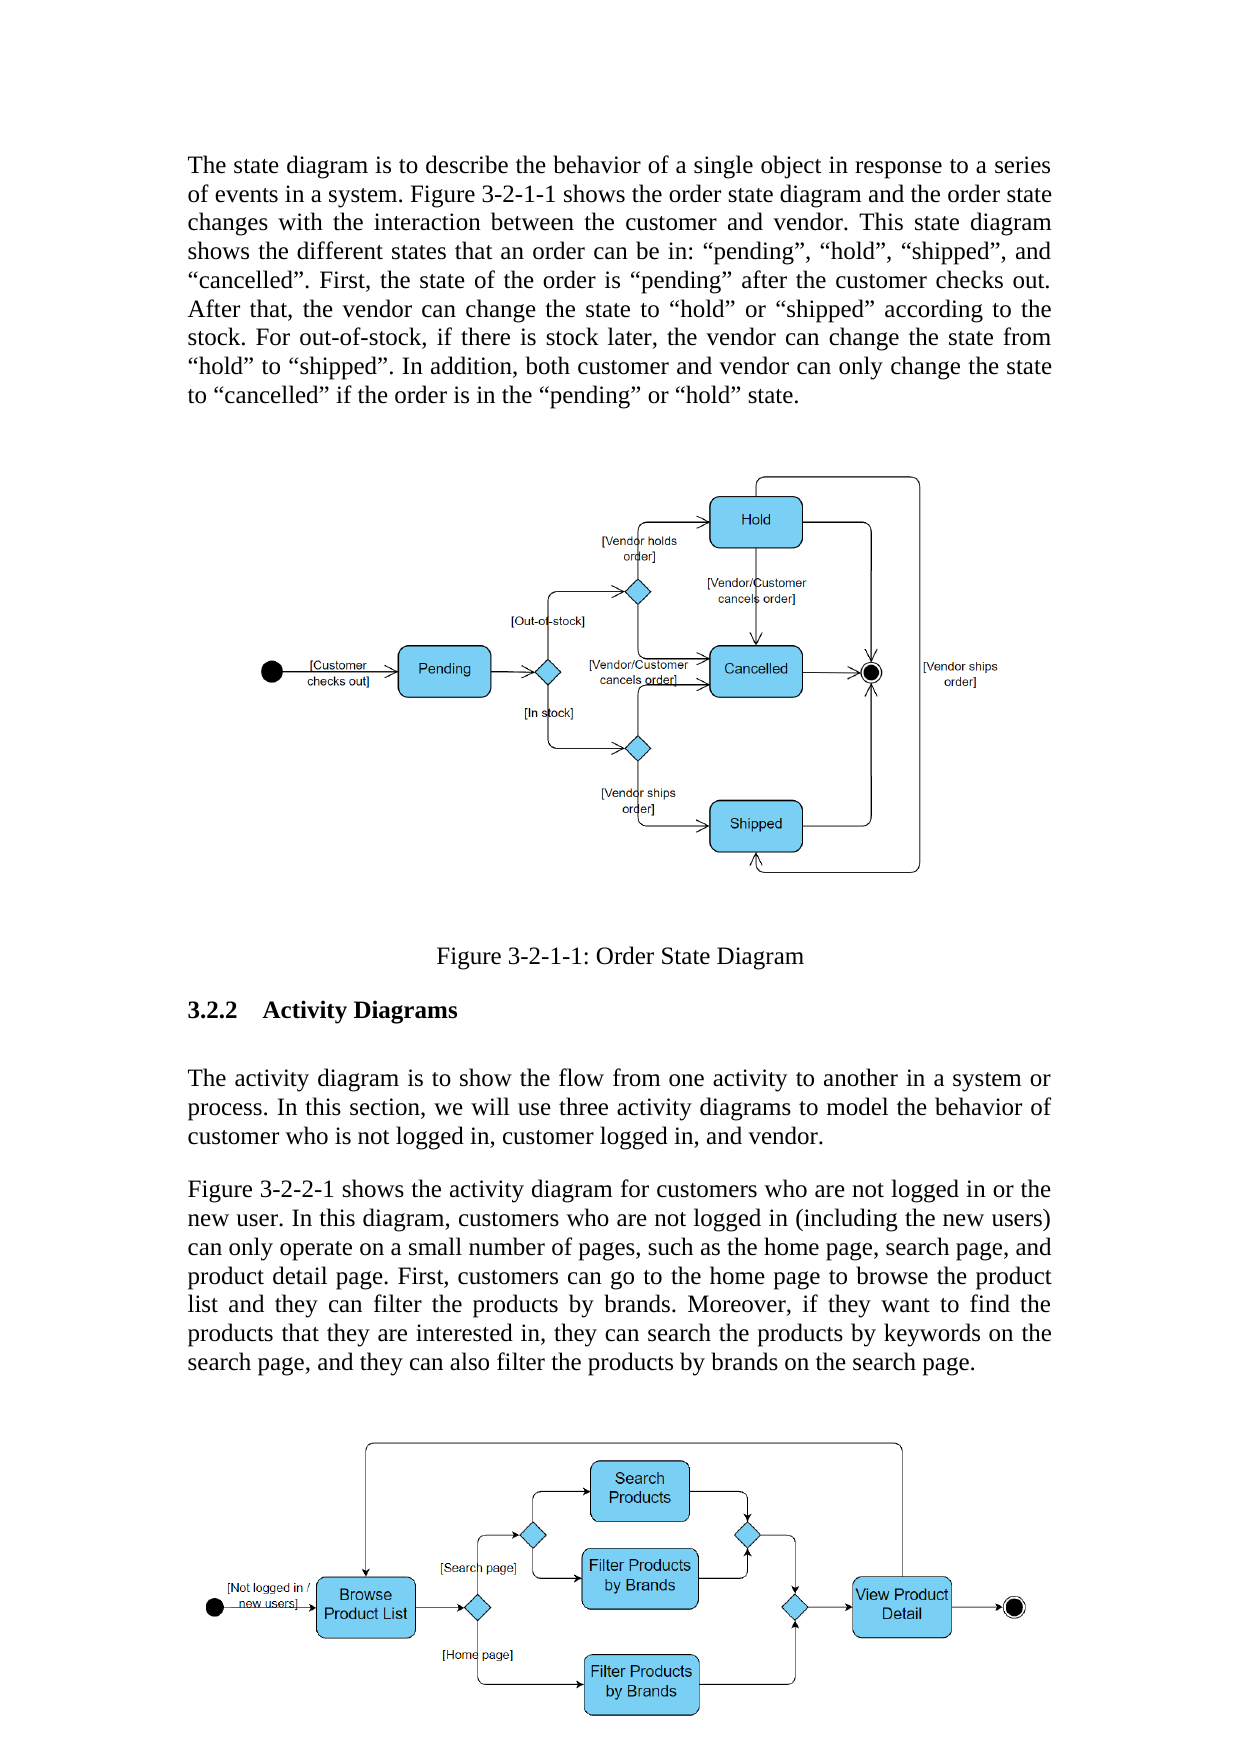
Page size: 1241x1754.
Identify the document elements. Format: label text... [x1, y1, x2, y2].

picture [187, 433, 1053, 917]
text The state diagram is to describe the behavior of a single object in response to a series of events in a system. Figure 3-2-1-1 shows the order state diagram and the order state changes with the interaction between the customer and vendor. This state diagram shows the different states that an order can be in: “pending”, “hold”, “shipped”, and “cancelled”. First, the state of the order is “pending” after the customer checks out. After that, the vendor can change the state to “hold” or “shipped” according to the stock. For out-of-stock, if there is stock later, the vendor can change the state from “hold” to “shipped”. In addition, both customer and vendor can only change the state to “cancelled” if the order is in the “pending” or “hold” state. [187, 150, 1053, 409]
text Figure 3-2-2-1 shows the activity diagram for customers who are not logged in or the new user. In this diagram, customers who are not logged in (including the new users) can only operate on a small number of pages, such as the home page, search page, and product detail page. First, customers can go to the home page to browse the product list and they can filter the products by brands. Moreover, if they want to find the products that they are interested in, they can search the products by keywords on the search page, and they can also filter the products by brands on the search page. [187, 1174, 1053, 1376]
picture [187, 1402, 1053, 1754]
text Figure 3-2-1-1: Order State Diagram [187, 941, 1053, 970]
subtitle Activity Diagrams [187, 995, 1053, 1024]
text The activity diagram is to show the flow from one activity to another in a system or process. In this section, we will use three activity diagrams to model the behavior of customer who is not logged in, customer logged in, and vendor. [187, 1063, 1053, 1149]
